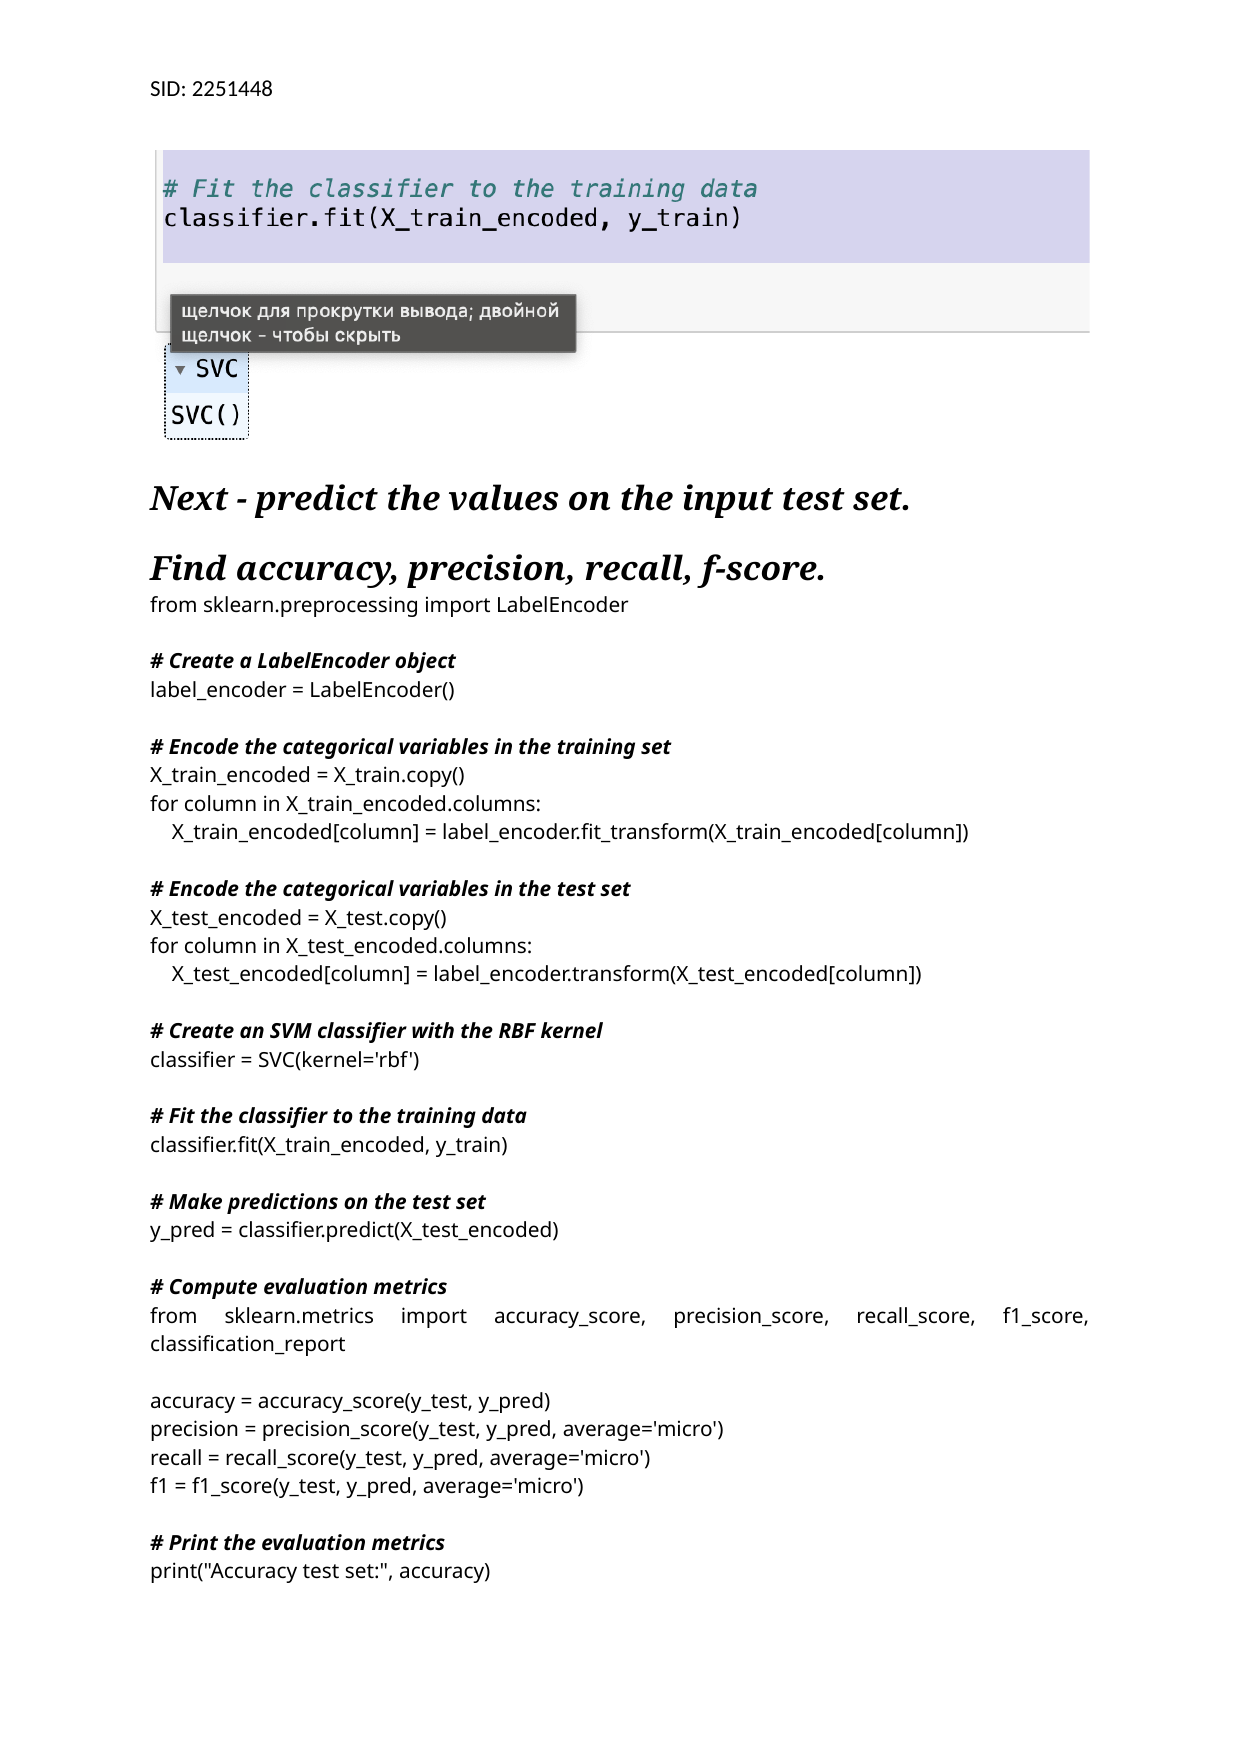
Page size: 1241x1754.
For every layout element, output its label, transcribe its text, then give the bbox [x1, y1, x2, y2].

text recall = recall_score(y_test, y_pred, average='micro') [150, 1443, 1090, 1471]
text X_test_encoded[column] = label_encoder.transform(X_test_encoded[column]) [150, 959, 1090, 988]
text print("Accuracy test set:", accuracy) [150, 1557, 1090, 1585]
text accuracy = accuracy_score(y_test, y_pred) [150, 1386, 1090, 1414]
text # Encode the categorical variables in the test set [150, 874, 1090, 903]
text y_pred = classifier.predict(X_test_encoded) [150, 1215, 1090, 1244]
picture [150, 150, 1090, 457]
text for column in X_train_encoded.columns: [150, 789, 1090, 817]
text classifier.fit(X_train_encoded, y_train) [150, 1130, 1090, 1158]
text # Create an SVM classifier with the RBF kernel [150, 1016, 1090, 1045]
text classifier = SVC(kernel='rbf') [150, 1045, 1090, 1073]
subtitle Find accuracy, precision, recall, f-score. [150, 544, 1090, 590]
text from sklearn.metrics import accuracy_score, precision_score, recall_score, f1_score, classification_report [150, 1301, 1090, 1358]
text X_train_encoded[column] = label_encoder.fit_transform(X_train_encoded[column]) [150, 817, 1090, 846]
text label_encoder = LabelEncoder() [150, 675, 1090, 703]
text # Fit the classifier to the training data [150, 1102, 1090, 1130]
text precision = precision_score(y_test, y_pred, average='micro') [150, 1414, 1090, 1443]
text from sklearn.preprocessing import LabelEncoder [150, 590, 1090, 618]
text for column in X_test_encoded.columns: [150, 931, 1090, 959]
text # Print the evaluation metrics [150, 1528, 1090, 1557]
subtitle Next - predict the values on the input test set. [150, 475, 1090, 521]
text # Encode the categorical variables in the training set [150, 732, 1090, 760]
text X_test_encoded = X_test.copy() [150, 903, 1090, 931]
text # Create a LabelEncoder object [150, 647, 1090, 675]
text # Make predictions on the test set [150, 1187, 1090, 1215]
text X_train_encoded = X_train.copy() [150, 760, 1090, 789]
text f1 = f1_score(y_test, y_pred, average='micro') [150, 1471, 1090, 1500]
text # Compute evaluation metrics [150, 1272, 1090, 1301]
